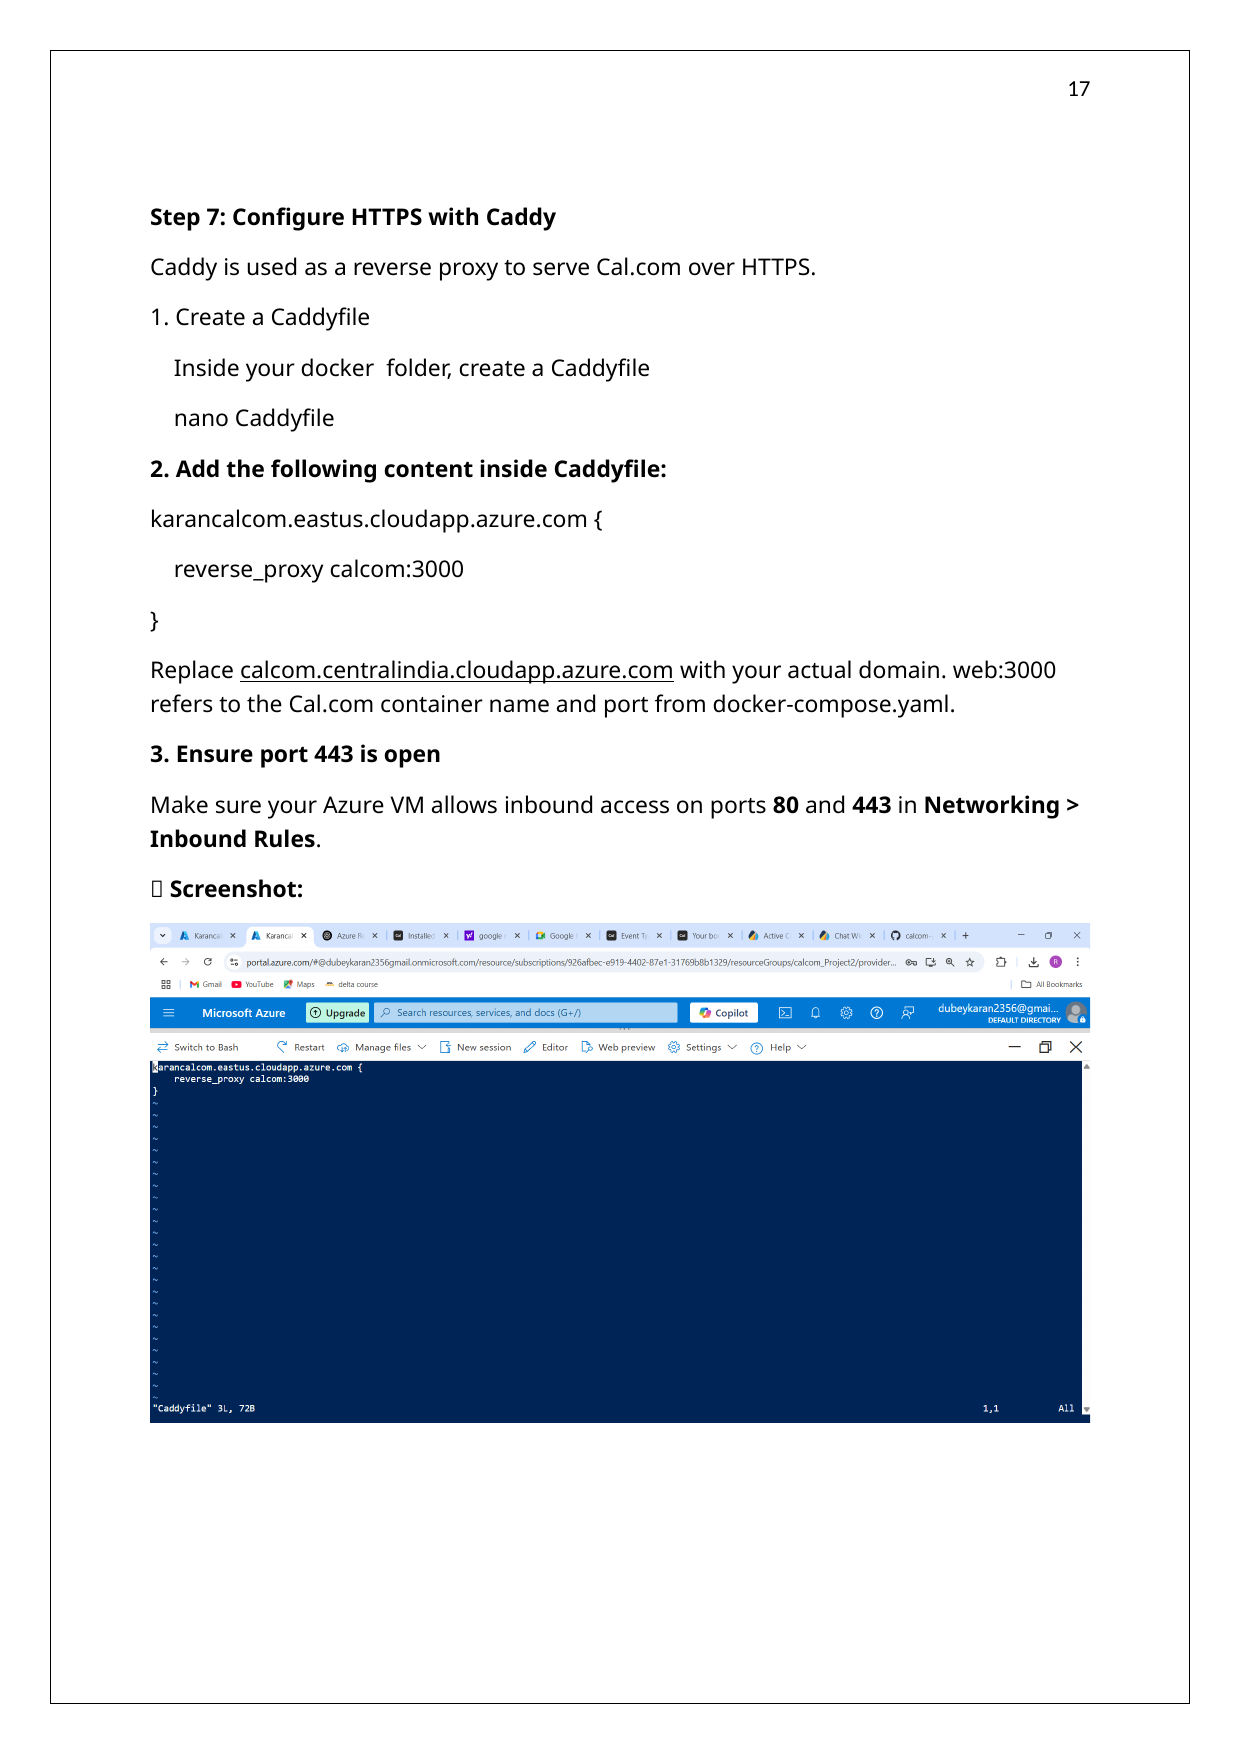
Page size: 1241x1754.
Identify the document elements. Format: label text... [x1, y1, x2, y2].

text karancalcom.eastus.cloudapp.azure.com { [150, 503, 1090, 534]
text } [150, 604, 1090, 635]
text Replace calcom.centralindia.cloudapp.azure.com with your actual domain. web:3000 refers to the Cal.com container name and port from docker-compose.yaml. [150, 654, 1090, 719]
text 1. Create a Caddyfile [150, 301, 1090, 332]
text Step 7: Configure HTTPS with Caddy [150, 200, 1090, 232]
picture [150, 923, 1091, 1423]
text Caddy is used as a reverse proxy to serve Cal.com over HTTPS. [150, 251, 1090, 282]
text 3. Ensure port 443 is open [150, 738, 1090, 769]
text Make sure your Azure VM allows inbound access on ports 80 and 443 in Networking > Inbound Rules. [150, 789, 1090, 854]
text Inside your docker folder, create a Caddyfile [150, 352, 1090, 383]
text 2. Add the following content inside Caddyfile: [150, 452, 1090, 484]
text nano Caddyfile [150, 402, 1090, 433]
text reverse_proxy calcom:3000 [150, 553, 1090, 584]
text 📸 Screenshot: [150, 873, 1090, 904]
